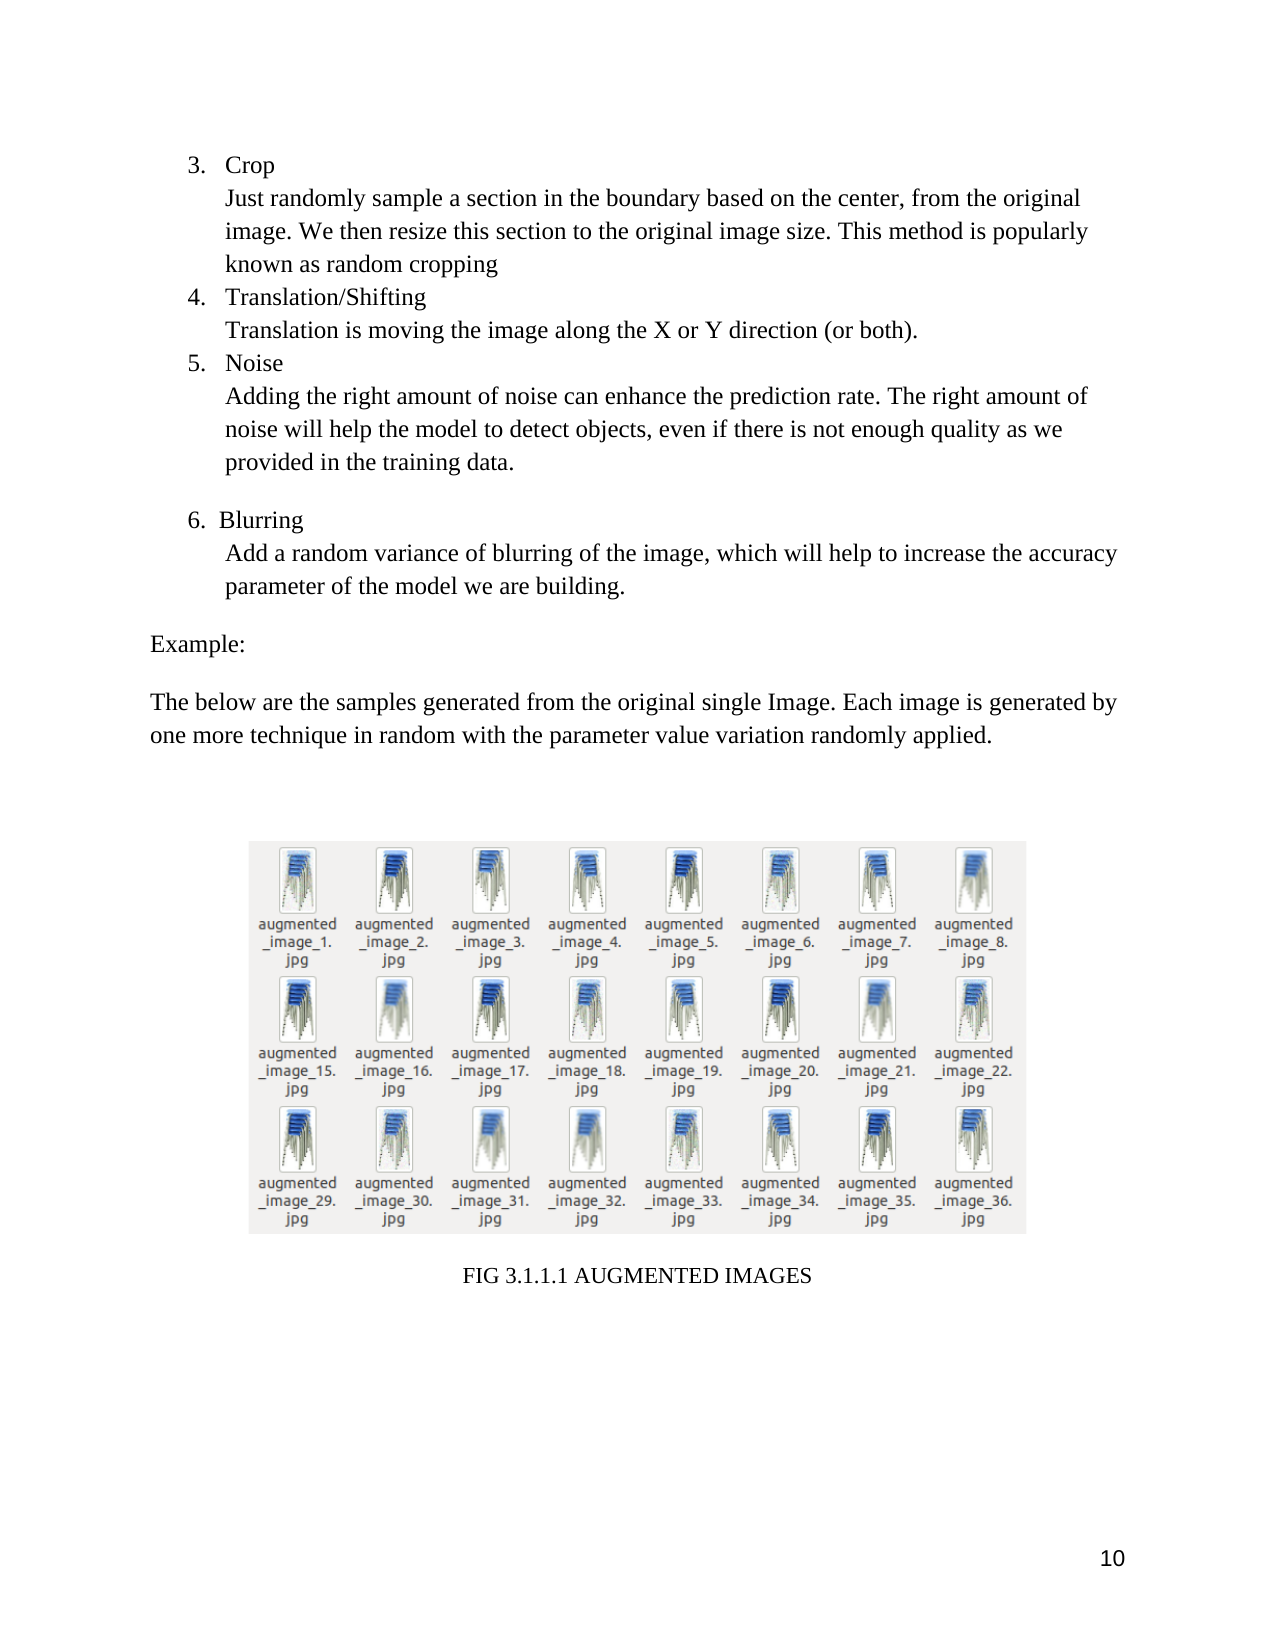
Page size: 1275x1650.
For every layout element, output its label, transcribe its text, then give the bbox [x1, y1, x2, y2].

text Example: [150, 629, 1125, 658]
text FIG 3.1.1.1 AUGMENTED IMAGES [150, 1262, 1125, 1288]
list Crop Just randomly sample a section in the boundary based on the center, from the original image. We then resize this section to the original image size. This method is popularly known as random cropping [187, 150, 1125, 278]
text 6. Blurring Add a random variance of blurring of the image, which will help to increase the accuracy parameter of the model we are building. [187, 505, 1125, 600]
picture [248, 841, 1027, 1234]
text The below are the samples generated from the original single Image. Each image is generated by one more technique in random with the parameter value variation randomly applied. [150, 687, 1125, 749]
list Noise Adding the right amount of noise can enhance the prediction rate. The right amount of noise will help the model to detect objects, even if there is not enough quality as we provided in the training data. [187, 348, 1125, 476]
list Translation/Shifting Translation is moving the image along the X or Y direction (or both). [187, 282, 1125, 344]
